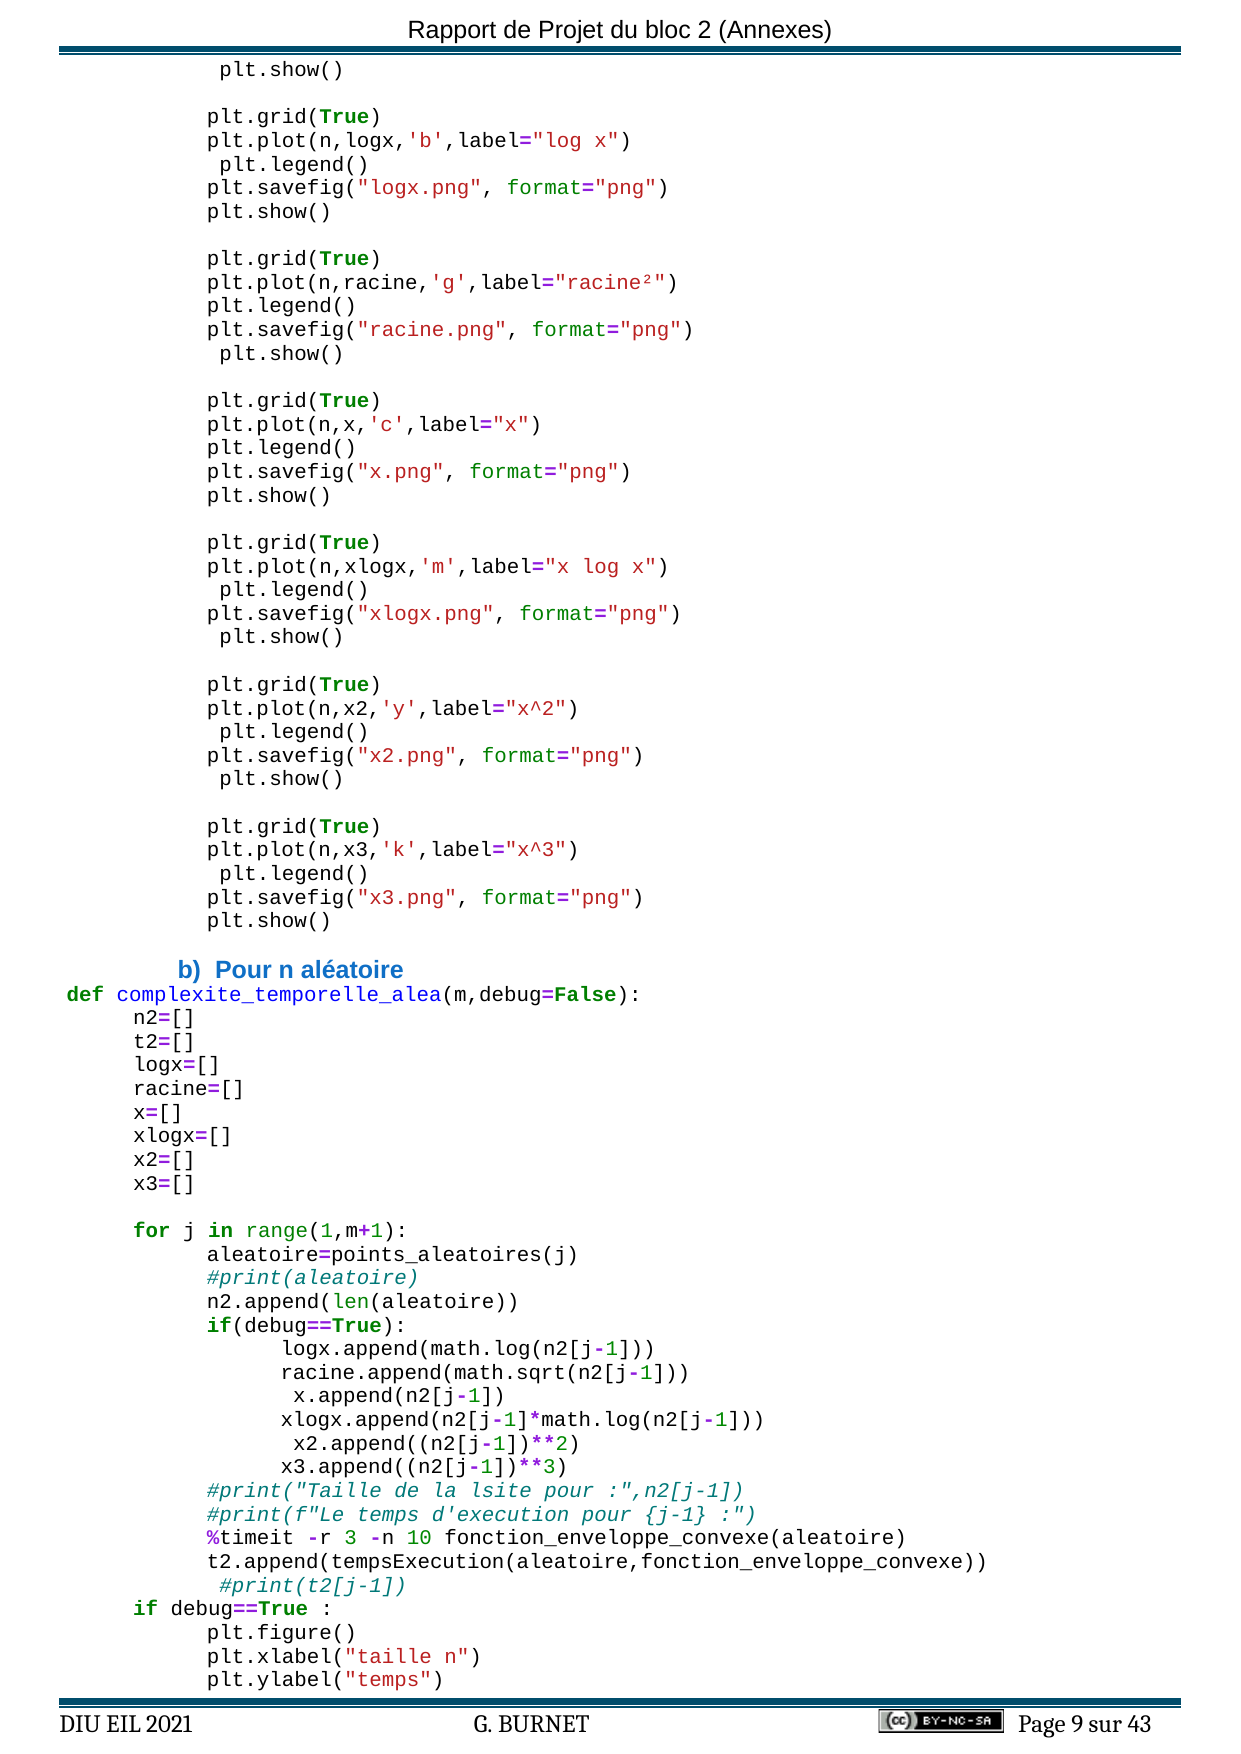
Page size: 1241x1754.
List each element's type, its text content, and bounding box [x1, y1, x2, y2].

text plt.xlabel("taille n") [207, 1646, 1181, 1669]
text plt.grid(True) [207, 532, 1181, 556]
text plt.grid(True) [207, 248, 1181, 272]
text plt.legend() [207, 437, 1181, 461]
text logx=[] [133, 1054, 1181, 1078]
text plt.plot(n,racine,'g',label="racine²") [207, 272, 1181, 296]
text plt.show() [207, 485, 1181, 508]
text plt.plot(n,x3,'k',label="x^3") [207, 839, 1181, 863]
text plt.ylabel("temps") [207, 1669, 1181, 1693]
text plt.legend() [207, 721, 1181, 745]
text plt.show() [207, 59, 1181, 83]
text plt.grid(True) [207, 106, 1181, 130]
text #print(aleatoire) [133, 1267, 1181, 1291]
text plt.plot(n,xlogx,'m',label="x log x") [207, 556, 1181, 579]
text plt.show() [207, 201, 1181, 224]
text %timeit -r 3 -n 10 fonction_enveloppe_convexe(aleatoire) t2.append(tempsExecution(aleatoire,fonction_enveloppe_convexe)) [207, 1527, 1181, 1575]
text def complexite_temporelle_alea(m,debug=False): [66, 983, 1181, 1007]
text x2.append((n2[j-1])**2) [207, 1433, 1181, 1456]
text xlogx=[] [133, 1125, 1181, 1149]
text plt.show() [207, 627, 1181, 650]
text if debug==True : [133, 1598, 1181, 1622]
picture [878, 1709, 1004, 1733]
text #print(f"Le temps d'execution pour {j-1} :") [133, 1504, 1181, 1527]
text plt.savefig("x.png", format="png") [207, 461, 1181, 485]
text #print("Taille de la lsite pour :",n2[j-1]) [133, 1480, 1181, 1504]
text t2=[] [133, 1031, 1181, 1054]
text n2.append(len(aleatoire)) [133, 1291, 1181, 1314]
text plt.plot(n,logx,'b',label="log x") [207, 130, 1181, 154]
text x3.append((n2[j-1])**3) [207, 1456, 1181, 1480]
text aleatoire=points_aleatoires(j) [133, 1244, 1181, 1267]
text plt.legend() [207, 154, 1181, 177]
text plt.grid(True) [207, 390, 1181, 414]
text plt.plot(n,x2,'y',label="x^2") [207, 697, 1181, 721]
text plt.savefig("racine.png", format="png") [207, 319, 1181, 343]
text racine=[] [133, 1078, 1181, 1102]
text plt.savefig("x2.png", format="png") [207, 745, 1181, 768]
text x2=[] [133, 1149, 1181, 1173]
text racine.append(math.sqrt(n2[j-1])) [207, 1362, 1181, 1386]
text plt.figure() [207, 1622, 1181, 1646]
text plt.savefig("logx.png", format="png") [207, 177, 1181, 201]
text plt.legend() [207, 296, 1181, 319]
text plt.legend() [207, 579, 1181, 603]
text plt.show() [207, 343, 1181, 366]
text plt.plot(n,x,'c',label="x") [207, 414, 1181, 437]
text n2=[] [133, 1007, 1181, 1031]
text plt.show() [207, 768, 1181, 792]
subtitle Pour n aléatoire [177, 955, 1181, 983]
text if(debug==True): [133, 1314, 1181, 1338]
text plt.grid(True) [207, 674, 1181, 697]
text plt.grid(True) [207, 816, 1181, 839]
text plt.show() [207, 910, 1181, 934]
text xlogx.append(n2[j-1]*math.log(n2[j-1])) [207, 1409, 1181, 1433]
text x.append(n2[j-1]) [207, 1386, 1181, 1409]
text x3=[] [133, 1173, 1181, 1196]
text #print(t2[j-1]) [207, 1575, 1181, 1598]
text plt.legend() [207, 863, 1181, 887]
text for j in range(1,m+1): [133, 1220, 1181, 1244]
text logx.append(math.log(n2[j-1])) [207, 1338, 1181, 1362]
text plt.savefig("x3.png", format="png") [207, 887, 1181, 910]
text x=[] [133, 1102, 1181, 1125]
text plt.savefig("xlogx.png", format="png") [207, 603, 1181, 627]
